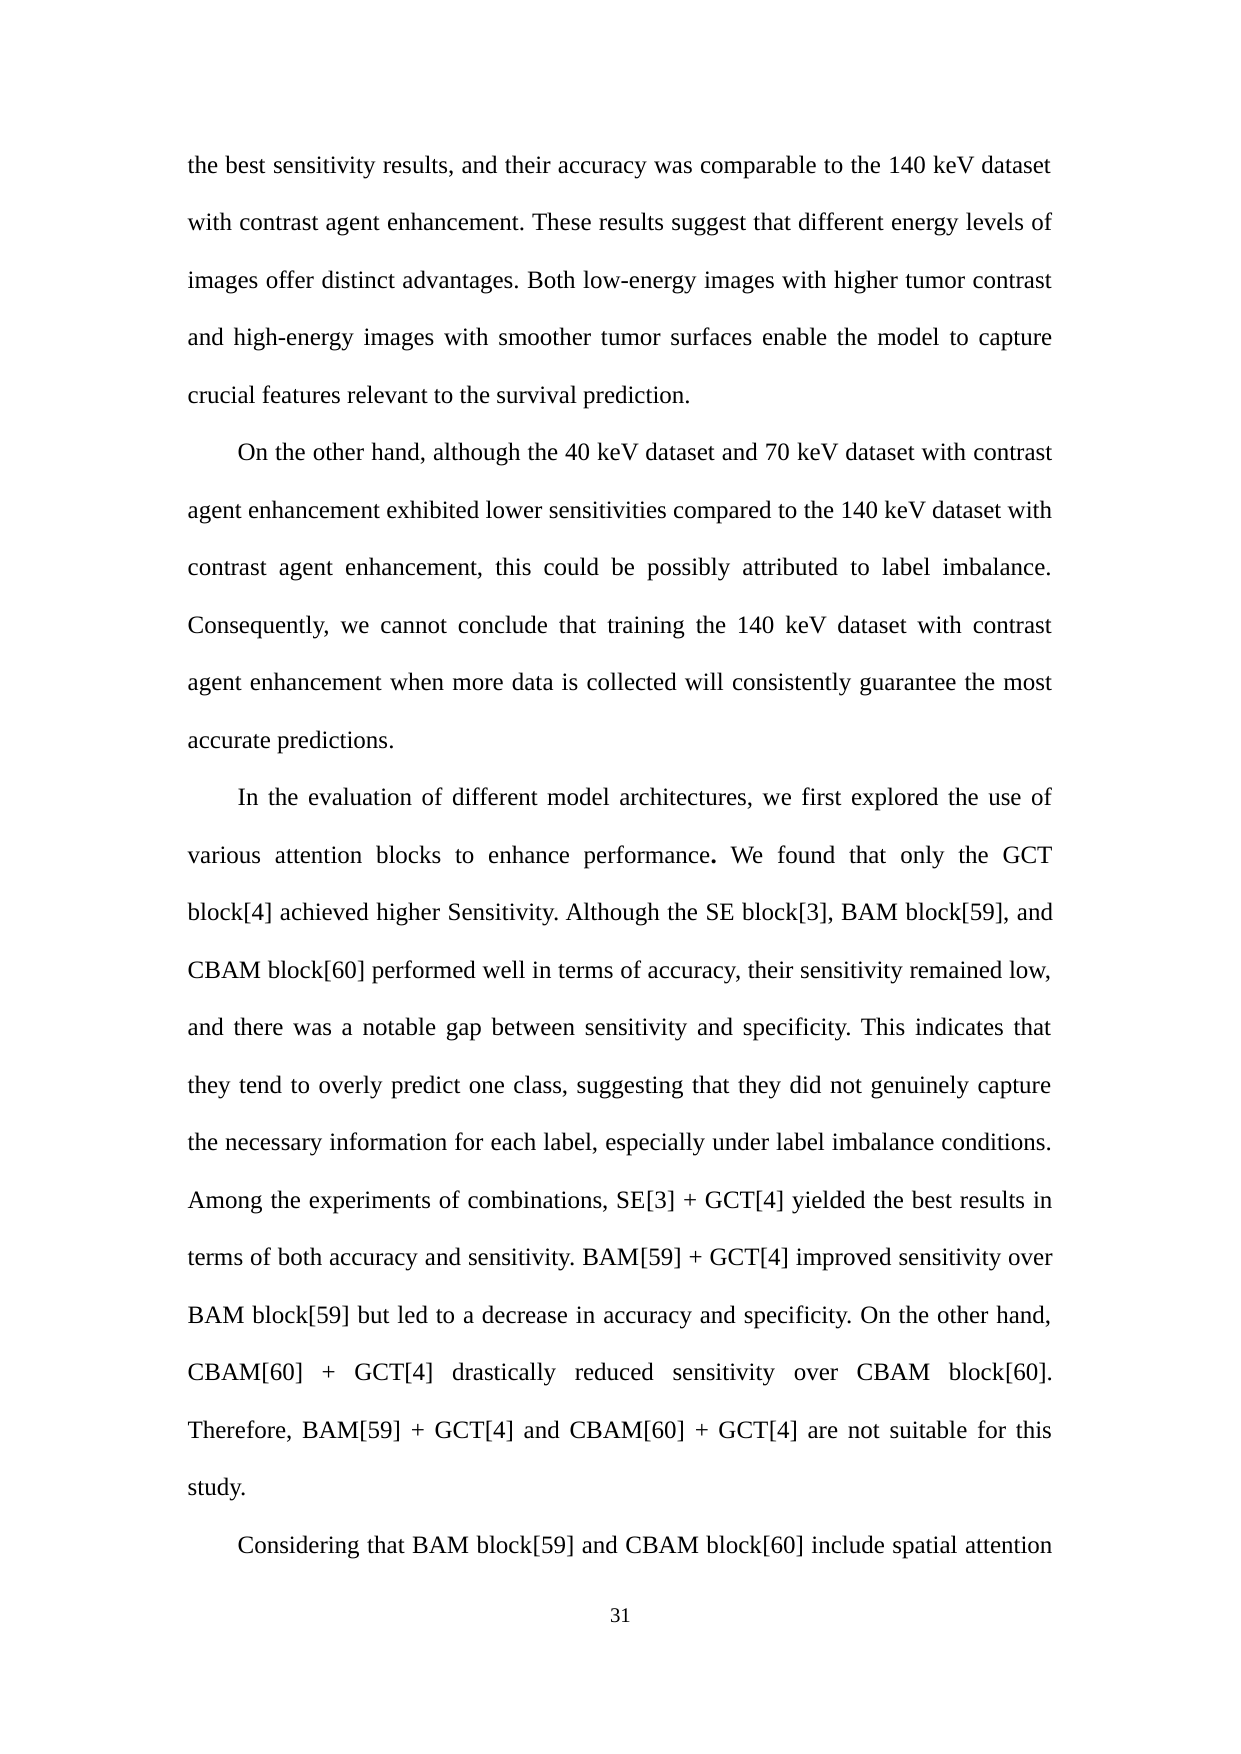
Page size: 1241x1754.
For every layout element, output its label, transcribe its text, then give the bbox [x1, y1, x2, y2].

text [187, 1530, 1053, 1559]
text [187, 150, 1053, 409]
text On the other hand, although the 40 keV dataset and 70 keV dataset with contrast agent enhancement exhibited lower sensitivities compared to the 140 keV dataset with contrast agent enhancement, this could be possibly attributed to label imbalance. Consequently, we cannot conclude that training the 140 keV dataset with contrast agent enhancement when more data is collected will consistently guarantee the most accurate predictions. [187, 437, 1053, 754]
text In the evaluation of different model architectures, we first explored the use of various attention blocks to enhance performance. We found that only the GCT block[4] achieved higher Sensitivity. Although the SE block[3], BAM block[59], and CBAM block[60] performed well in terms of accuracy, their sensitivity remained low, and there was a notable gap between sensitivity and specificity. This indicates that they tend to overly predict one class, suggesting that they did not genuinely capture the necessary information for each label, especially under label imbalance conditions. Among the experiments of combinations, SE[3] + GCT[4] yielded the best results in terms of both accuracy and sensitivity. BAM[59] + GCT[4] improved sensitivity over BAM block[59] but led to a decrease in accuracy and specificity. On the other hand, CBAM[60] + GCT[4] drastically reduced sensitivity over CBAM block[60]. Therefore, BAM[59] + GCT[4] and CBAM[60] + GCT[4] are not suitable for this study. [187, 782, 1053, 1501]
